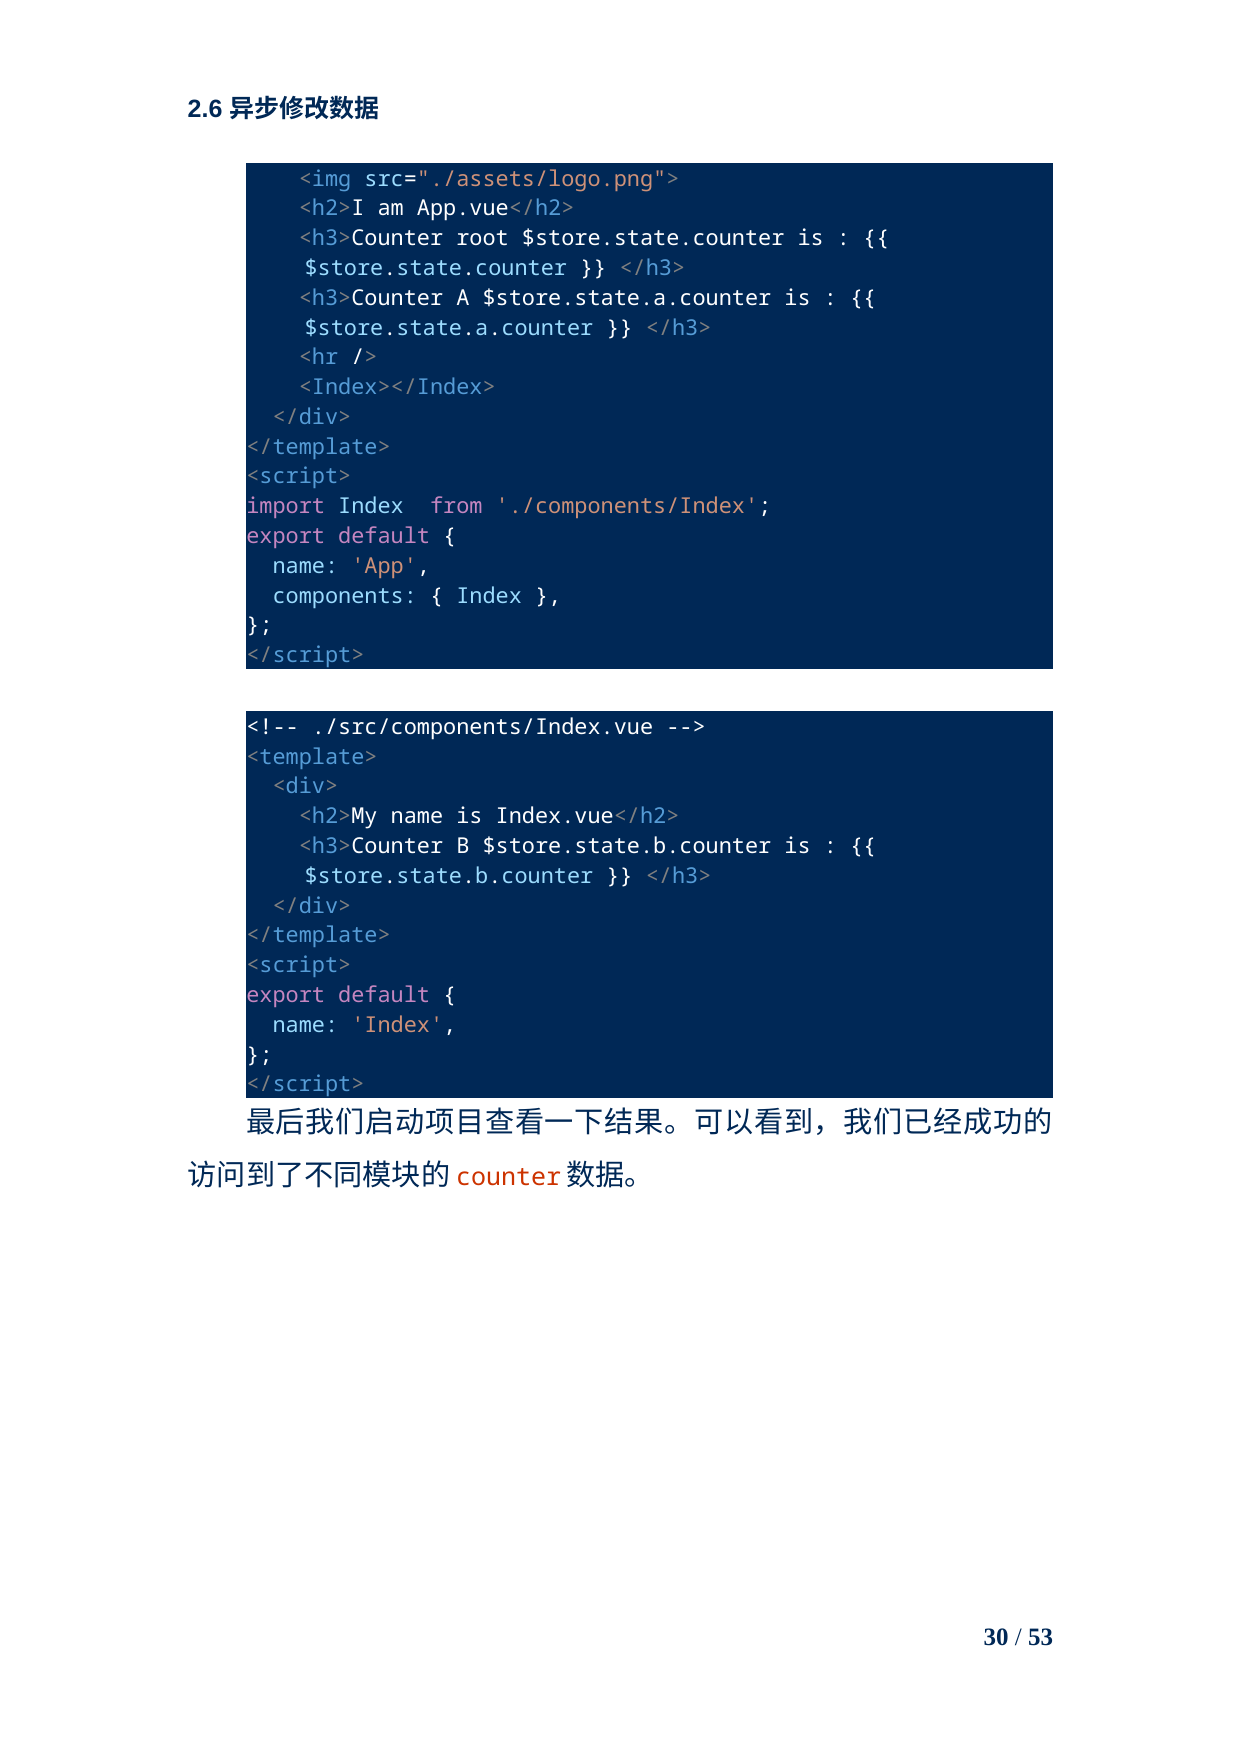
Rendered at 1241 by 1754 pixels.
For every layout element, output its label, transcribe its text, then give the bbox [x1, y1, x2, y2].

text <script> [246, 949, 1053, 979]
text <h3>Counter root $store.state.counter is : {{ $store.state.counter }} </h3> [246, 222, 1053, 282]
text </div> [246, 401, 1053, 431]
text <!-- ./src/components/Index.vue --> [246, 711, 1053, 741]
text <hr /> [246, 341, 1053, 371]
text name: 'App', [246, 550, 1053, 580]
text <div> [246, 771, 1053, 800]
text </template> [246, 431, 1053, 461]
text import Index from './components/Index'; [246, 490, 1053, 520]
text name: 'Index', [246, 1009, 1053, 1039]
text <h3>Counter A $store.state.a.counter is : {{ $store.state.a.counter }} </h3> [246, 282, 1053, 341]
text <img src="./assets/logo.png"> [246, 163, 1053, 192]
text components: { Index }, [246, 580, 1053, 609]
text 最后我们启动项目查看一下结果。可以看到，我们已经成功的访问到了不同模块的counter数据。 [187, 1098, 1053, 1193]
text export default { [246, 979, 1053, 1009]
text </script> [246, 1068, 1053, 1098]
text <Index></Index> [246, 371, 1053, 401]
text export default { [246, 520, 1053, 550]
text </template> [246, 919, 1053, 949]
text <script> [246, 461, 1053, 490]
text }; [246, 609, 1053, 639]
text <template> [246, 741, 1053, 771]
text <h2>My name is Index.vue</h2> [246, 800, 1053, 830]
text <h3>Counter B $store.state.b.counter is : {{ $store.state.b.counter }} </h3> [246, 830, 1053, 890]
text <h2>I am App.vue</h2> [246, 192, 1053, 222]
text }; [246, 1039, 1053, 1068]
text </script> [246, 639, 1053, 669]
text </div> [246, 890, 1053, 919]
